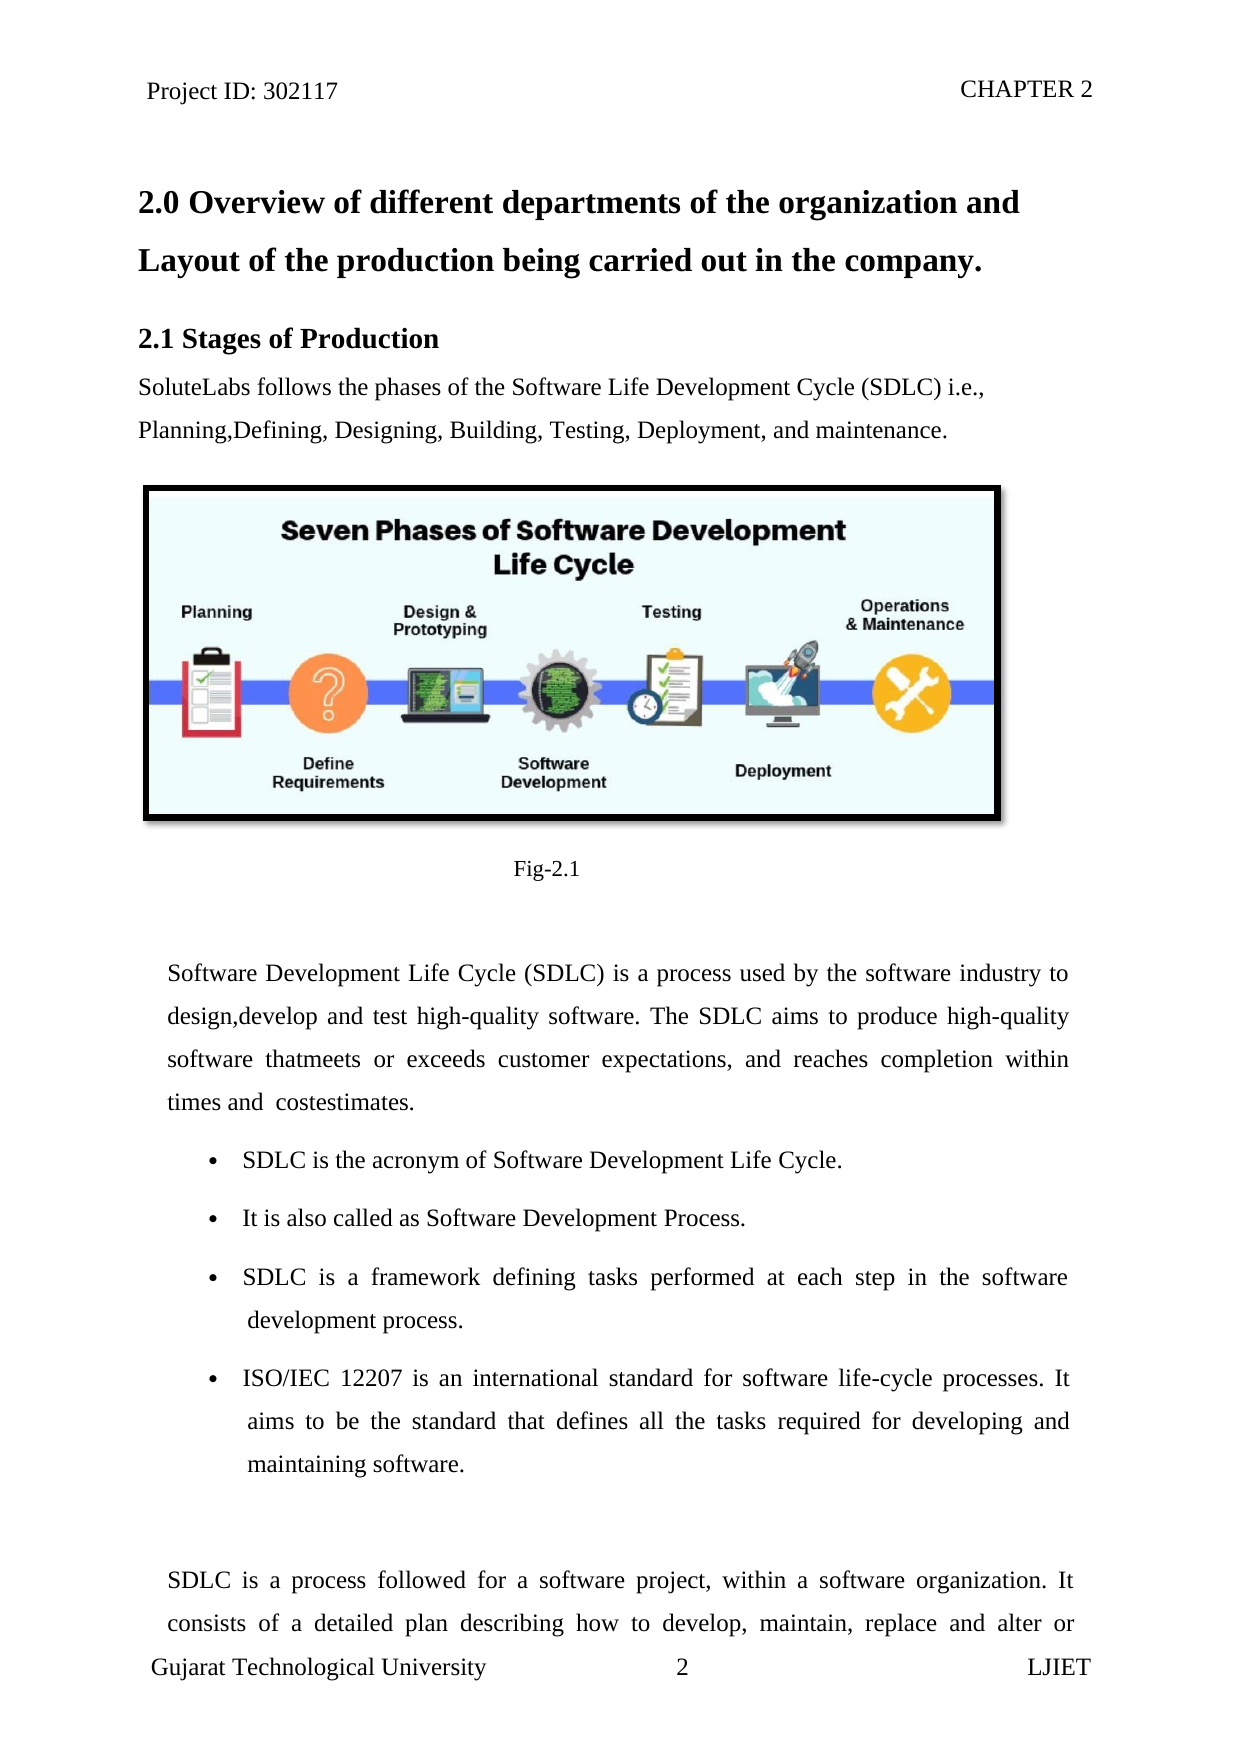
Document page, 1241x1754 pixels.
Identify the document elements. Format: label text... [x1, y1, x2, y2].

subtitle Overview of different departments of the organization and Layout of the production being carried out in the company. [138, 183, 1021, 279]
subtitle Stages of Production [138, 321, 1182, 355]
list SDLC is a framework defining tasks performed at each step in the software development process. [209, 1262, 1069, 1333]
text Software Development Life Cycle (SDLC) is a process used by the software industry to design,develop and test high-quality software. The SDLC aims to produce high-quality software thatmeets or exceeds customer expectations, and reaches completion within times and costestimates. [167, 958, 1070, 1116]
picture [149, 491, 994, 814]
list It is also called as Software Development Process. [209, 1203, 1182, 1231]
list SDLC is the acronym of Software Development Life Cycle. [209, 1145, 1182, 1173]
picture [139, 483, 1012, 832]
text SoluteLabs follows the phases of the Software Life Development Cycle (SDLC) i.e., Planning,Defining, Designing, Building, Testing, Deployment, and maintenance. [138, 372, 1018, 444]
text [167, 1565, 1075, 1637]
list ISO/IEC 12207 is an international standard for software life-cycle processes. It aims to be the standard that defines all the tasks required for developing and maintaining software. [209, 1363, 1070, 1478]
